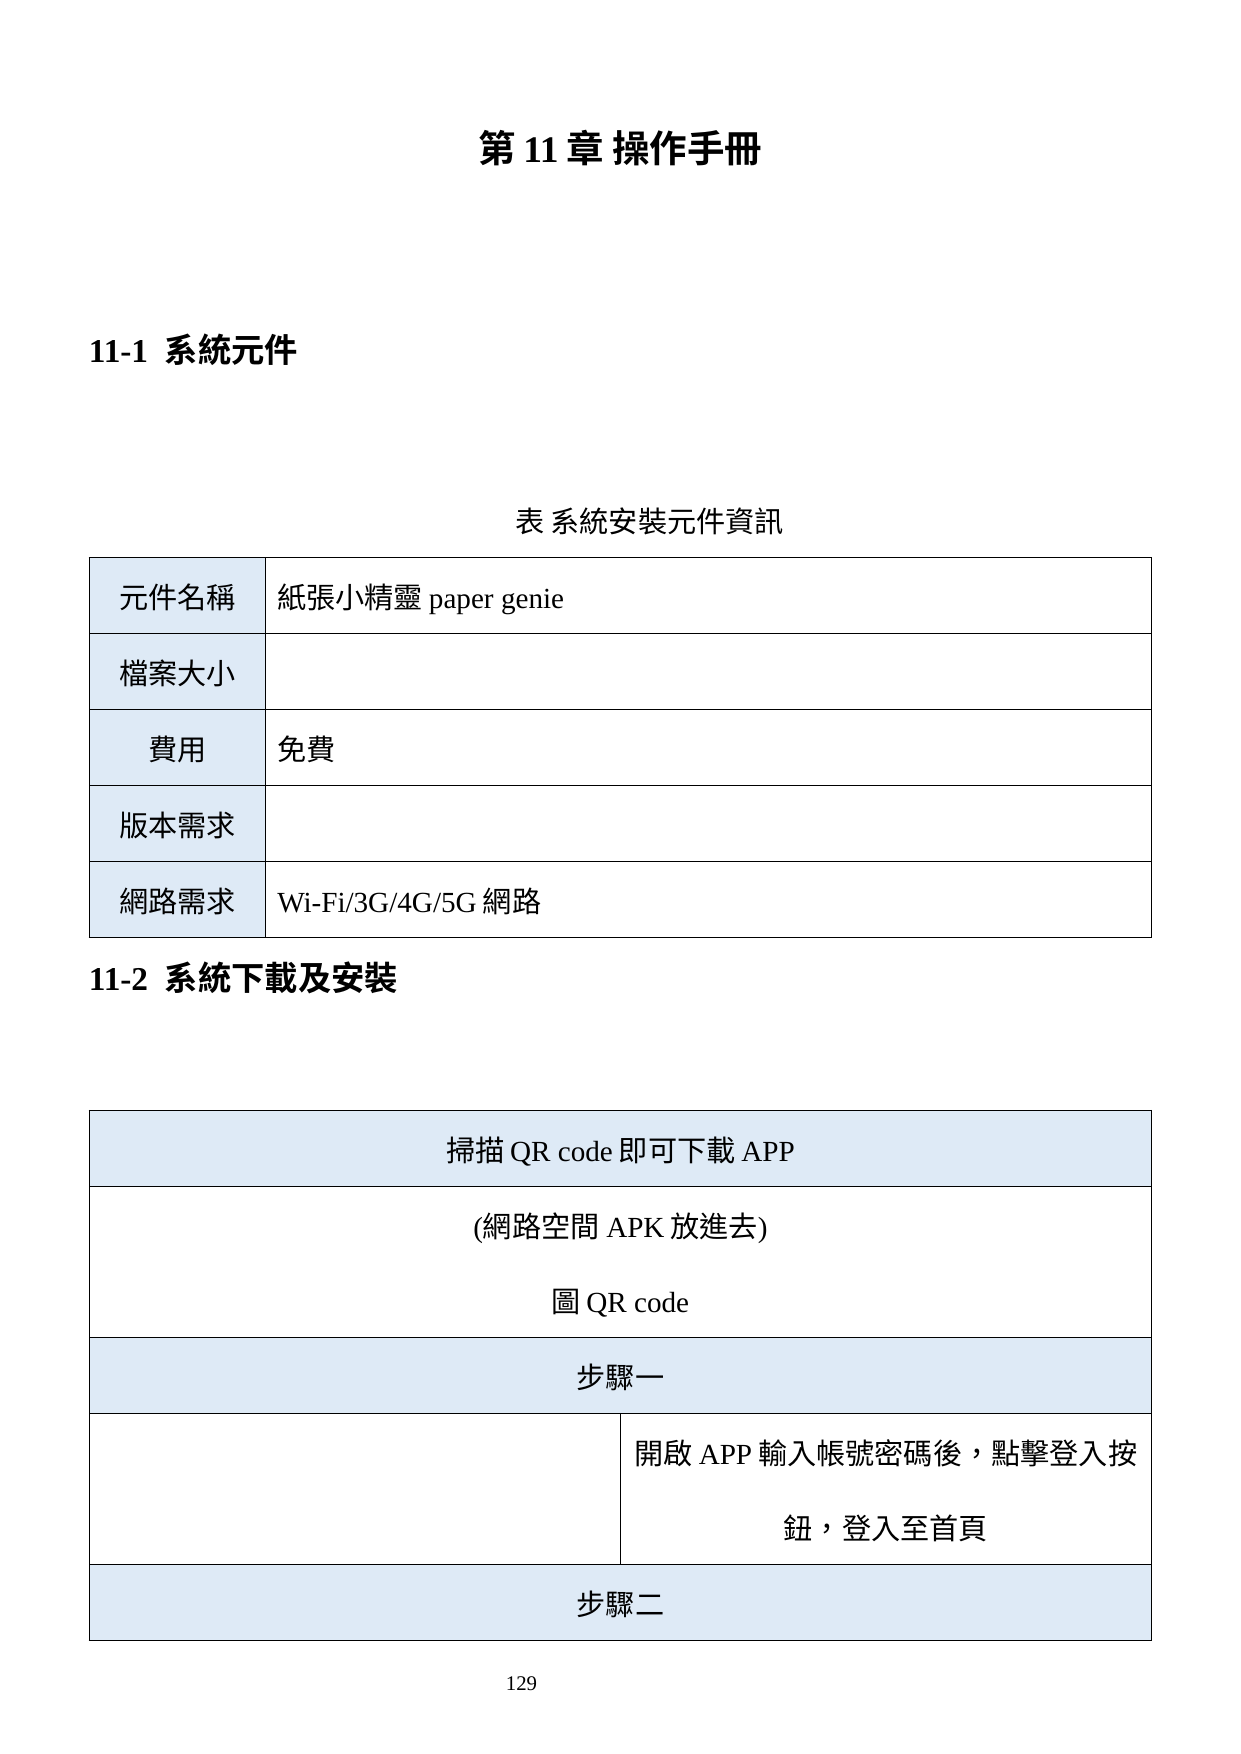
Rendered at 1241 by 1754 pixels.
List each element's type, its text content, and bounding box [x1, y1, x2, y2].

table_header 紙張小精靈paper genie [266, 558, 1151, 633]
table_cell 開啟APP輸入帳號密碼後，點擊登入按鈕，登入至首頁 [621, 1414, 1151, 1564]
table_cell 檔案大小 [90, 634, 265, 709]
table_cell [90, 1414, 620, 1564]
text 表 系統安裝元件資訊 [89, 482, 1152, 557]
table_cell [266, 634, 1151, 709]
table_cell 步驟二 [90, 1565, 1151, 1640]
table_cell 免費 [266, 710, 1151, 785]
table_cell (網路空間 APK放進去) 圖QR code [90, 1187, 1151, 1337]
table_cell Wi-Fi/3G/4G/5G網路 [266, 862, 1151, 937]
table_cell 網路需求 [90, 862, 265, 937]
table_cell 費用 [90, 710, 265, 785]
subtitle 11-1 系統元件 [89, 311, 1152, 386]
subtitle 第11章 操作手冊 [89, 108, 1152, 183]
table_cell [266, 786, 1151, 861]
table_header 元件名稱 [90, 558, 265, 633]
table_cell 步驟一 [90, 1338, 1151, 1413]
subtitle 11-2 系統下載及安裝 [89, 938, 1152, 1013]
table_cell 版本需求 [90, 786, 265, 861]
table_header 掃描QR code即可下載APP [90, 1111, 1151, 1186]
